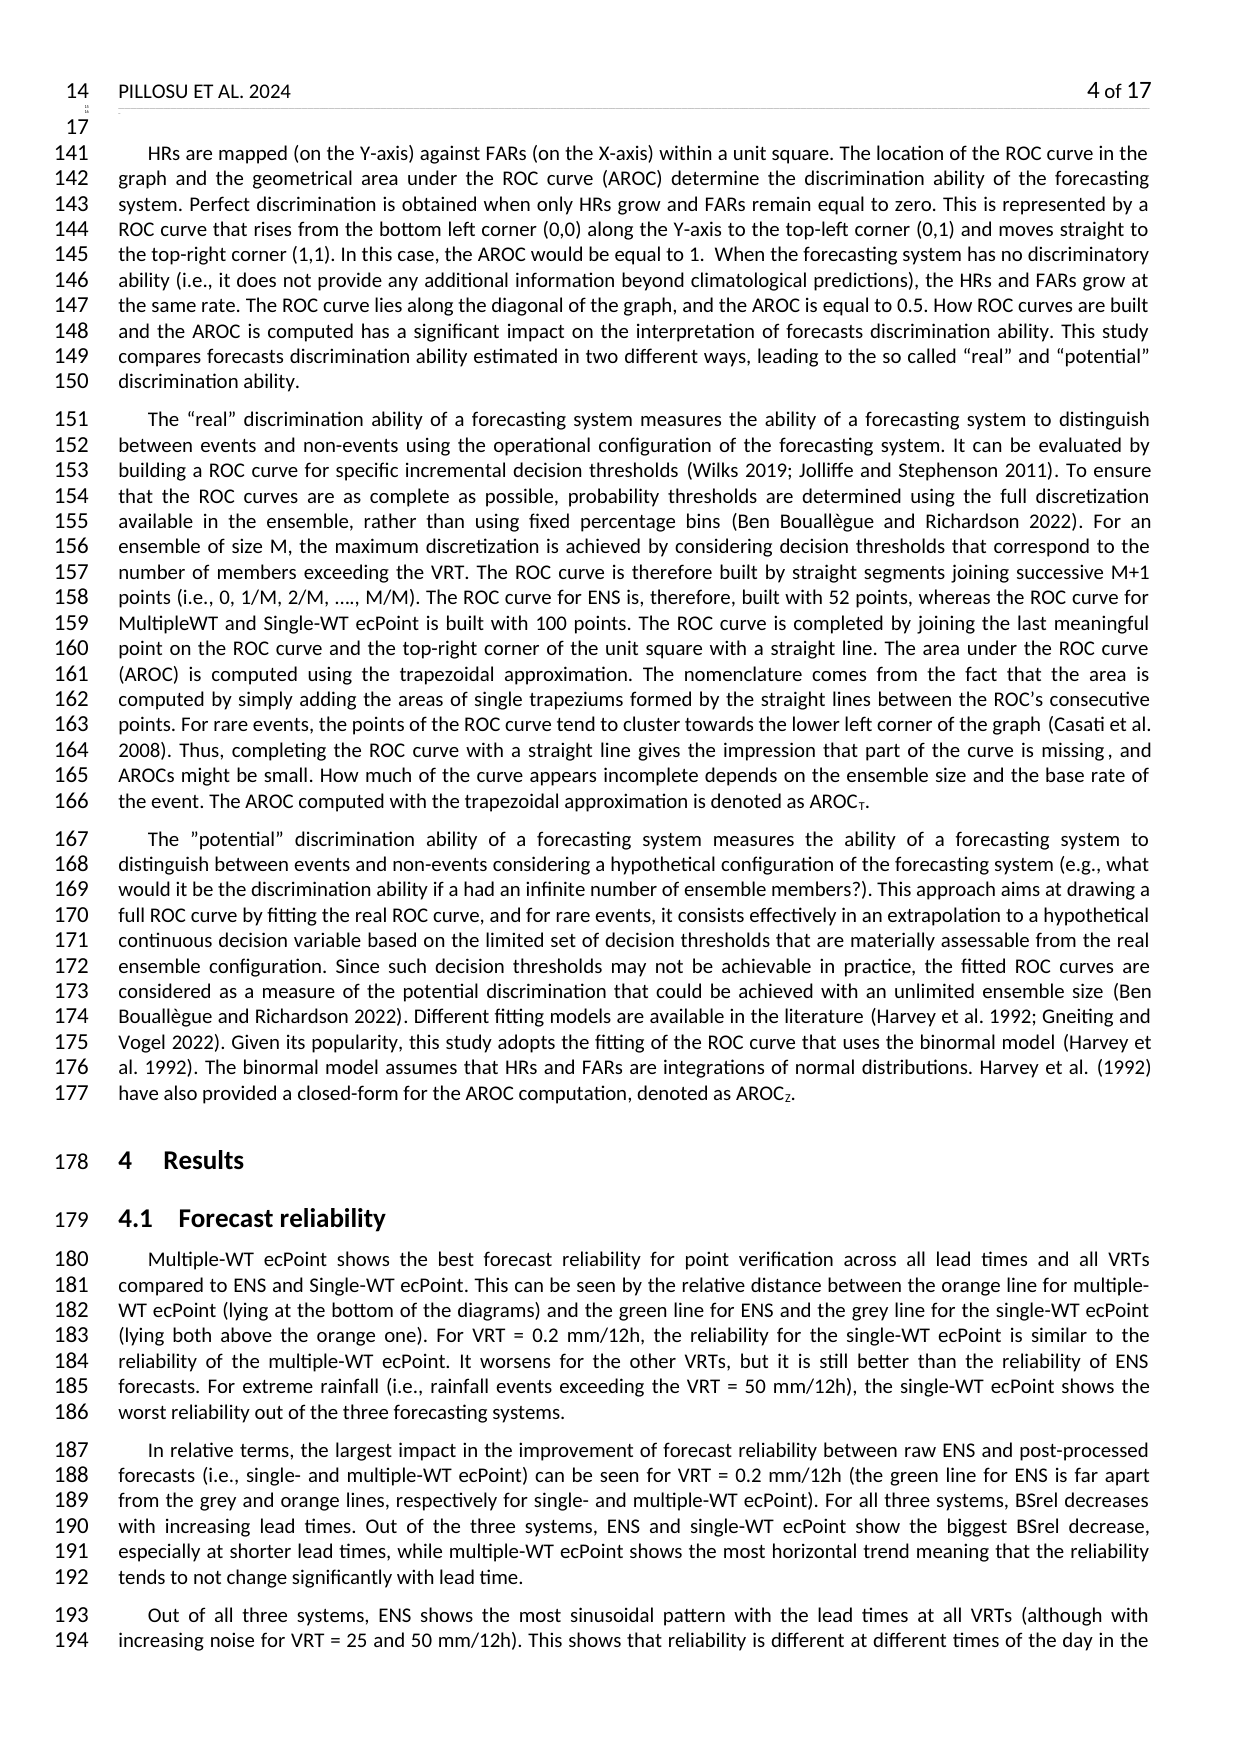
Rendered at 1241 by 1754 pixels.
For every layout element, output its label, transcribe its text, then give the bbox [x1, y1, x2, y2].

text The ”potential” discrimination ability of a forecasting system measures the ability of a forecasting system to distinguish between events and non-events considering a hypothetical configuration of the forecasting system (e.g., what would it be the discrimination ability if a had an infinite number of ensemble members?). This approach aims at drawing a full ROC curve by fitting the real ROC curve, and for rare events, it consists effectively in an extrapolation to a hypothetical continuous decision variable based on the limited set of decision thresholds that are materially assessable from the real ensemble configuration. Since such decision thresholds may not be achievable in practice, the fitted ROC curves are considered as a measure of the potential discrimination that could be achieved with an unlimited ensemble size . Different fitting models are available in the literature . Given its popularity, this study adopts the fitting of the ROC curve that uses the binormal model . The binormal model assumes that HRs and FARs are integrations of normal distributions. Harvey et al. have also provided a closed-form for the AROC computation, denoted as AROCZ. [118, 826, 1152, 1105]
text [118, 1602, 1152, 1653]
text Multiple-WT ecPoint shows the best forecast reliability for point verification across all lead times and all VRTs compared to ENS and Single-WT ecPoint. This can be seen by the relative distance between the orange line for multiple-WT ecPoint (lying at the bottom of the diagrams) and the green line for ENS and the grey line for the single-WT ecPoint (lying both above the orange one). For VRT = 0.2 mm/12h, the reliability for the single-WT ecPoint is similar to the reliability of the multiple-WT ecPoint. It worsens for the other VRTs, but it is still better than the reliability of ENS forecasts. For extreme rainfall (i.e., rainfall events exceeding the VRT = 50 mm/12h), the single-WT ecPoint shows the worst reliability out of the three forecasting systems. [118, 1246, 1152, 1424]
text The “real” discrimination ability of a forecasting system measures the ability of a forecasting system to distinguish between events and non-events using the operational configuration of the forecasting system. It can be evaluated by building a ROC curve for specific incremental decision thresholds . To ensure that the ROC curves are as complete as possible, probability thresholds are determined using the full discretization available in the ensemble, rather than using fixed percentage bins . For an ensemble of size M, the maximum discretization is achieved by considering decision thresholds that correspond to the number of members exceeding the VRT. The ROC curve is therefore built by straight segments joining successive M+1 points (i.e., 0, 1/M, 2/M, …., M/M). The ROC curve for ENS is, therefore, built with 52 points, whereas the ROC curve for MultipleWT and Single-WT ecPoint is built with 100 points. The ROC curve is completed by joining the last meaningful point on the ROC curve and the top-right corner of the unit square with a straight line. The area under the ROC curve (AROC) is computed using the trapezoidal approximation. The nomenclature comes from the fact that the area is computed by simply adding the areas of single trapeziums formed by the straight lines between the ROC’s consecutive points. For rare events, the points of the ROC curve tend to cluster towards the lower left corner of the graph . Thus, completing the ROC curve with a straight line gives the impression that part of the curve is missing, and AROCs might be small. How much of the curve appears incomplete depends on the ensemble size and the base rate of the event. The AROC computed with the trapezoidal approximation is denoted as AROCT. [118, 407, 1152, 813]
subtitle Forecast reliability [118, 1201, 1152, 1234]
text HRs are mapped (on the Y-axis) against FARs (on the X-axis) within a unit square. The location of the ROC curve in the graph and the geometrical area under the ROC curve (AROC) determine the discrimination ability of the forecasting system. Perfect discrimination is obtained when only HRs grow and FARs remain equal to zero. This is represented by a ROC curve that rises from the bottom left corner (0,0) along the Y-axis to the top-left corner (0,1) and moves straight to the top-right corner (1,1). In this case, the AROC would be equal to 1. When the forecasting system has no discriminatory ability (i.e., it does not provide any additional information beyond climatological predictions), the HRs and FARs grow at the same rate. The ROC curve lies along the diagonal of the graph, and the AROC is equal to 0.5. How ROC curves are built and the AROC is computed has a significant impact on the interpretation of forecasts discrimination ability. This study compares forecasts discrimination ability estimated in two different ways, leading to the so called “real” and “potential” discrimination ability. [118, 140, 1152, 394]
subtitle Results [118, 1143, 1152, 1176]
text In relative terms, the largest impact in the improvement of forecast reliability between raw ENS and post-processed forecasts (i.e., single- and multiple-WT ecPoint) can be seen for VRT = 0.2 mm/12h (the green line for ENS is far apart from the grey and orange lines, respectively for single- and multiple-WT ecPoint). For all three systems, BSrel decreases with increasing lead times. Out of the three systems, ENS and single-WT ecPoint show the biggest BSrel decrease, especially at shorter lead times, while multiple-WT ecPoint shows the most horizontal trend meaning that the reliability tends to not change significantly with lead time. [118, 1437, 1152, 1589]
